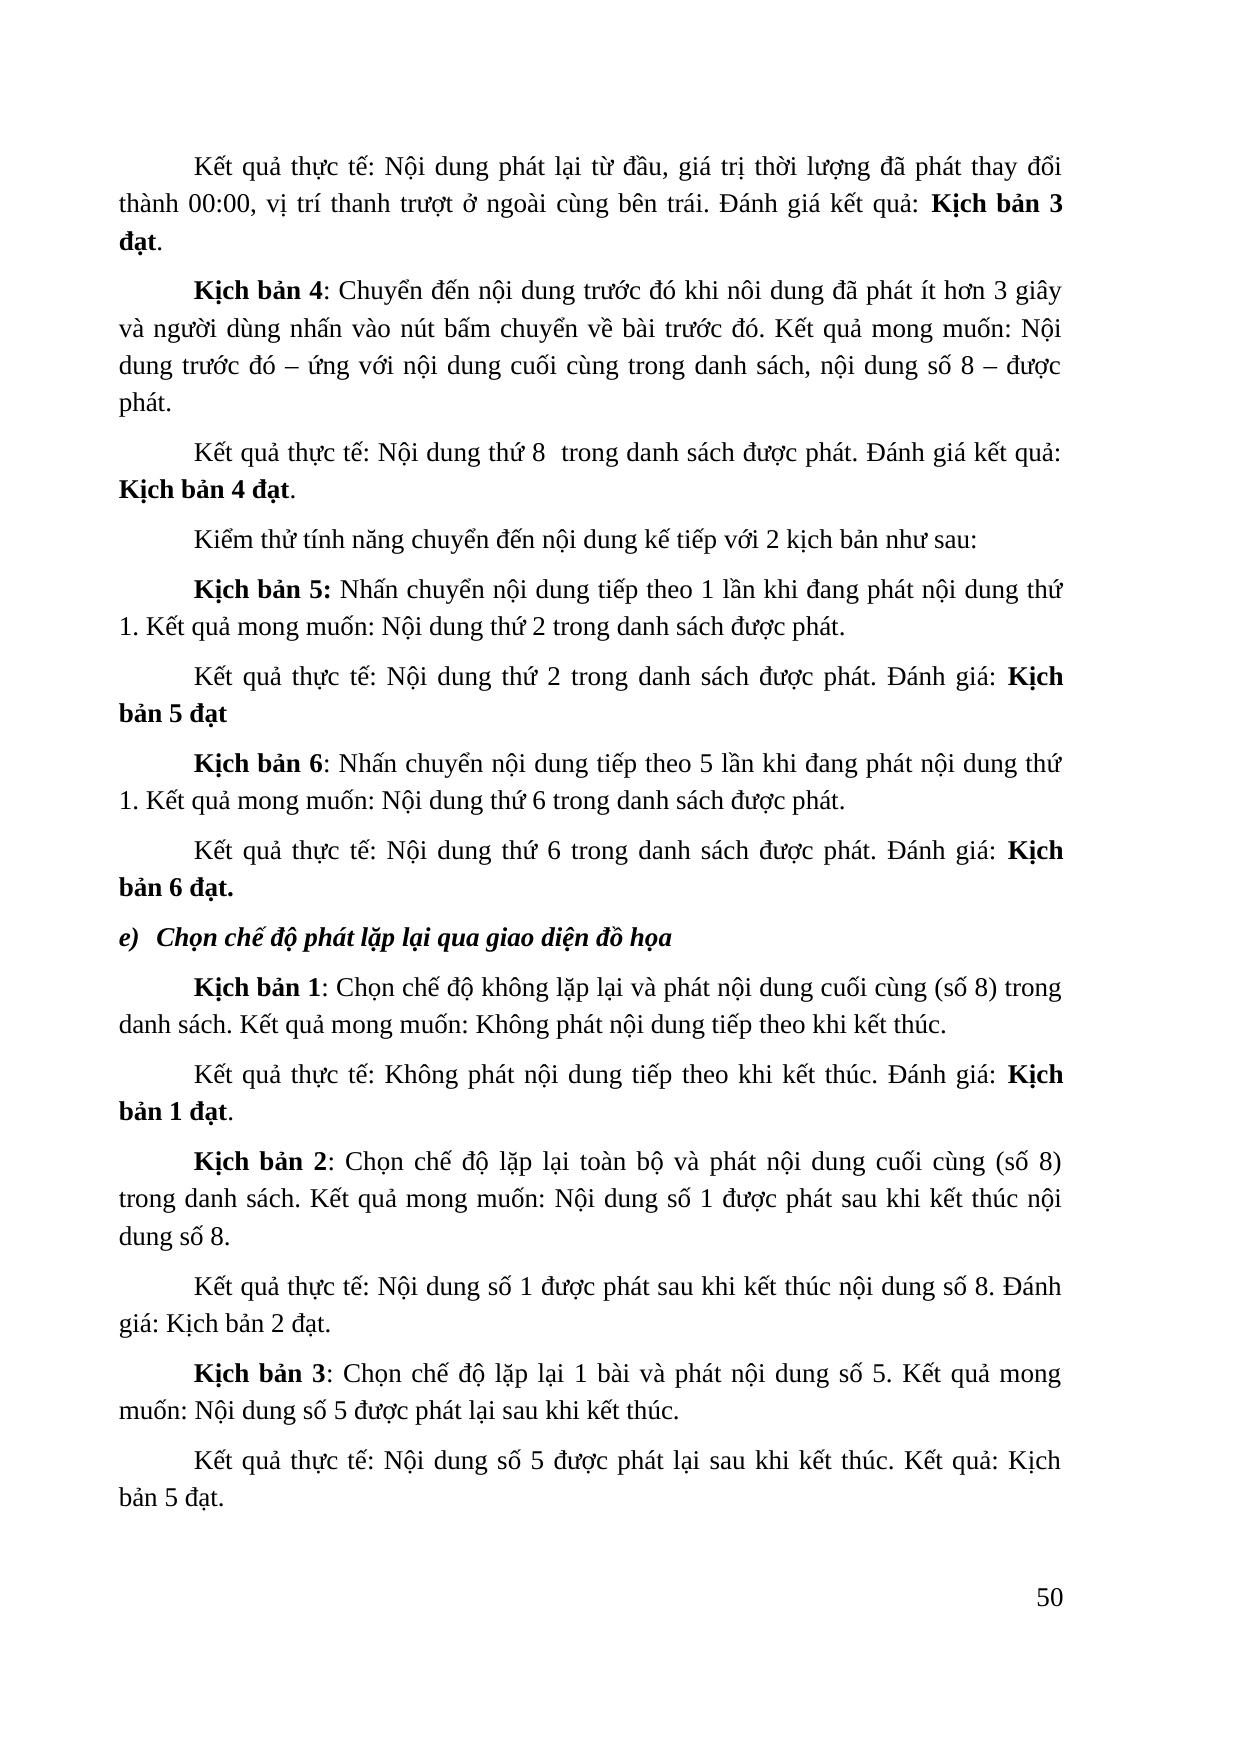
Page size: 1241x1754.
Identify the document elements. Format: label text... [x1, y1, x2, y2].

text Kịch bản 5: Nhấn chuyển nội dung tiếp theo 1 lần khi đang phát nội dung thứ 1. Kết quả mong muốn: Nội dung thứ 2 trong danh sách được phát. [118, 573, 1063, 641]
text Kịch bản 4: Chuyển đến nội dung trước đó khi nôi dung đã phát ít hơn 3 giây và người dùng nhấn vào nút bấm chuyển về bài trước đó. Kết quả mong muốn: Nội dung trước đó – ứng với nội dung cuối cùng trong danh sách, nội dung số 8 – được phát. [118, 274, 1063, 417]
text Kiểm thử tính năng chuyển đến nội dung kế tiếp với 2 kịch bản như sau: [118, 523, 1063, 554]
text Kết quả thực tế: Nội dung số 5 được phát lại sau khi kết thúc. Kết quả: Kịch bản 5 đạt. [118, 1444, 1063, 1512]
text Kết quả thực tế: Nội dung thứ 8 trong danh sách được phát. Đánh giá kết quả: Kịch bản 4 đạt. [118, 436, 1063, 504]
text Kết quả thực tế: Không phát nội dung tiếp theo khi kết thúc. Đánh giá: Kịch bản 1 đạt. [118, 1058, 1063, 1127]
text Kết quả thực tế: Nội dung thứ 2 trong danh sách được phát. Đánh giá: Kịch bản 5 đạt [118, 660, 1063, 728]
text Kịch bản 3: Chọn chế độ lặp lại 1 bài và phát nội dung số 5. Kết quả mong muốn: Nội dung số 5 được phát lại sau khi kết thúc. [118, 1357, 1063, 1425]
text Kết quả thực tế: Nội dung thứ 6 trong danh sách được phát. Đánh giá: Kịch bản 6 đạt. [118, 834, 1063, 903]
text Kịch bản 1: Chọn chế độ không lặp lại và phát nội dung cuối cùng (số 8) trong danh sách. Kết quả mong muốn: Không phát nội dung tiếp theo khi kết thúc. [118, 971, 1063, 1039]
list Chọn chế độ phát lặp lại qua giao diện đồ họa [118, 921, 1063, 952]
text Kịch bản 2: Chọn chế độ lặp lại toàn bộ và phát nội dung cuối cùng (số 8) trong danh sách. Kết quả mong muốn: Nội dung số 1 được phát sau khi kết thúc nội dung số 8. [118, 1145, 1063, 1251]
text Kết quả thực tế: Nội dung phát lại từ đầu, giá trị thời lượng đã phát thay đổi thành 00:00, vị trí thanh trượt ở ngoài cùng bên trái. Đánh giá kết quả: Kịch bản 3 đạt. [118, 150, 1063, 256]
text Kịch bản 6: Nhấn chuyển nội dung tiếp theo 5 lần khi đang phát nội dung thứ 1. Kết quả mong muốn: Nội dung thứ 6 trong danh sách được phát. [118, 747, 1063, 816]
text Kết quả thực tế: Nội dung số 1 được phát sau khi kết thúc nội dung số 8. Đánh giá: Kịch bản 2 đạt. [118, 1269, 1063, 1338]
